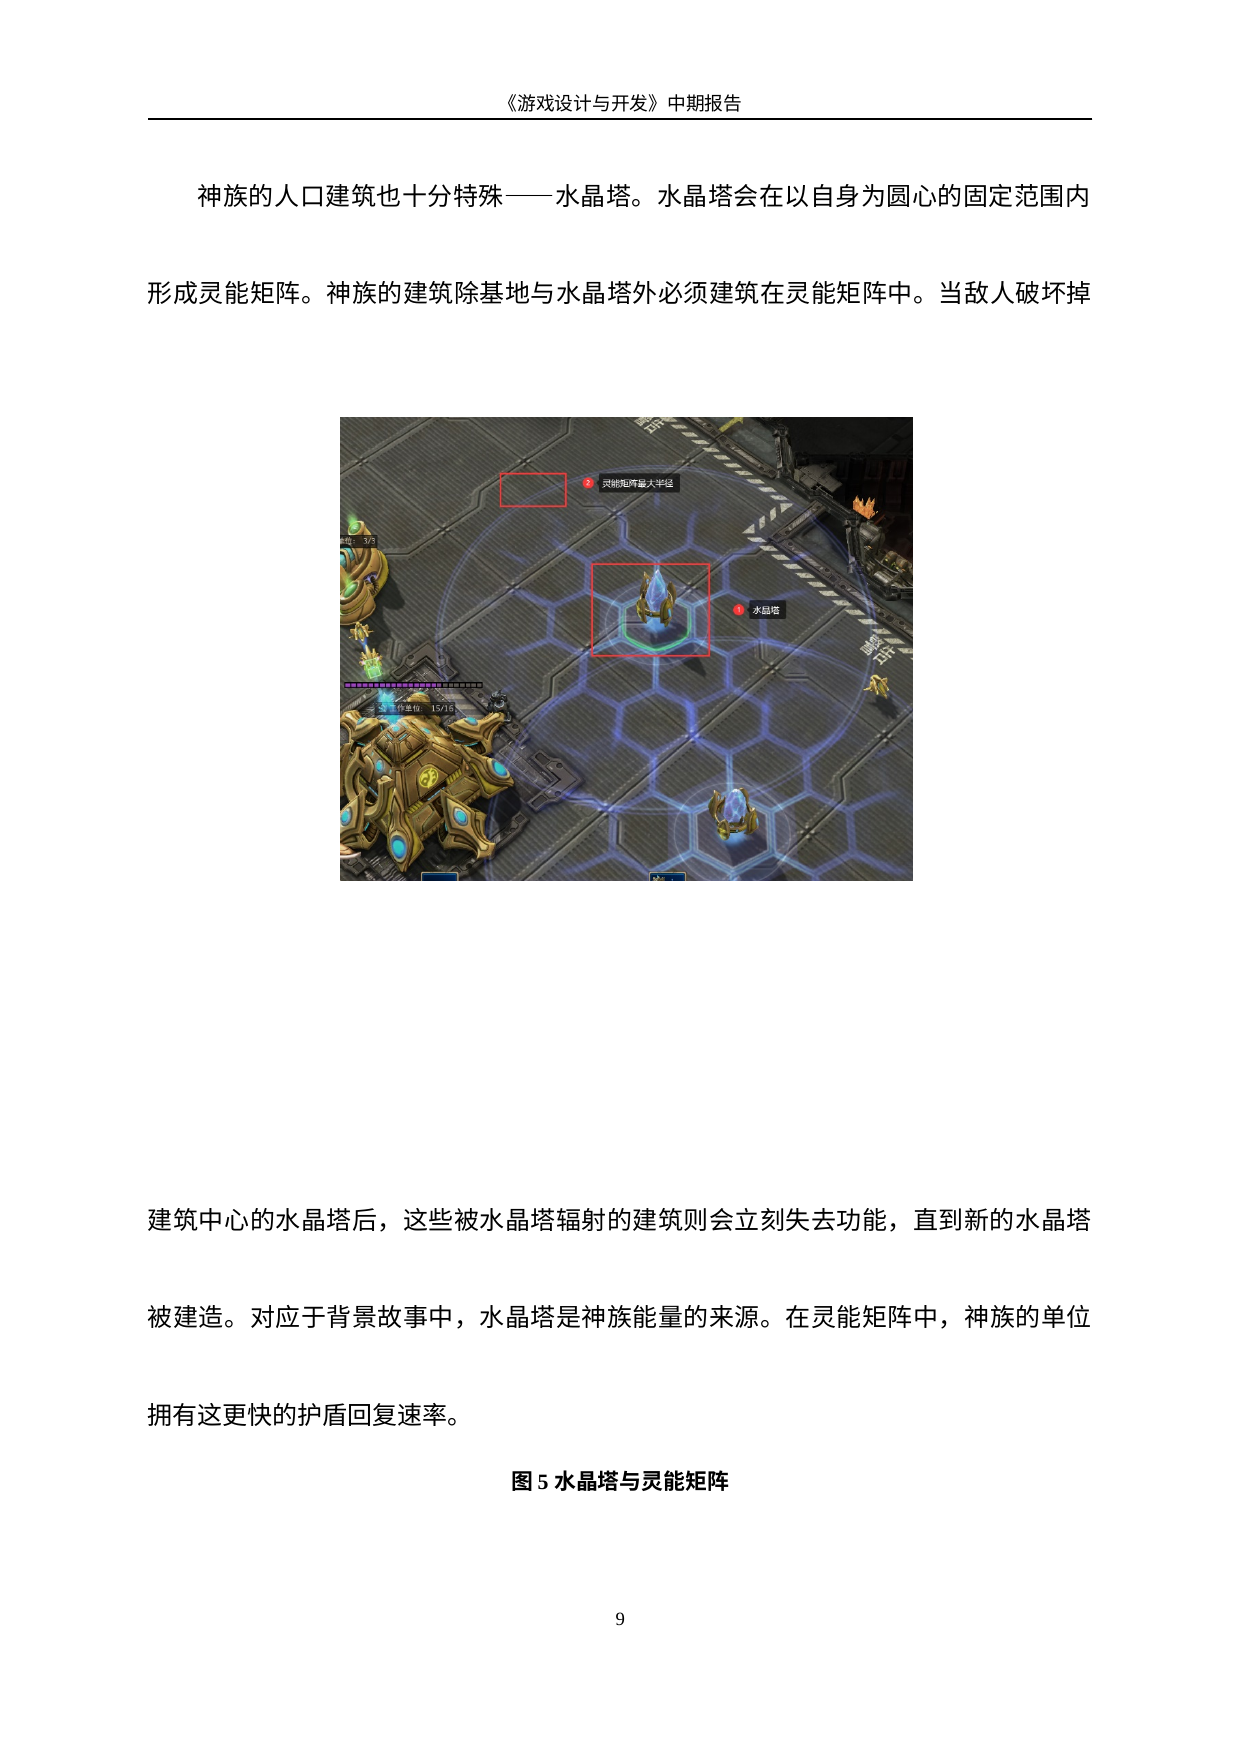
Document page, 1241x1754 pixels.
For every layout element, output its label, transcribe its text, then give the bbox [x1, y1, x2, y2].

picture [340, 417, 913, 881]
text 神族的人口建筑也十分特殊——水晶塔。水晶塔会在以自身为圆心的固定范围内形成灵能矩阵。神族的建筑除基地与水晶塔外必须建筑在灵能矩阵中。当敌人破坏掉建筑中心的水晶塔后，这些被水晶塔辐射的建筑则会立刻失去功能，直到新的水晶塔被建造。对应于背景故事中，水晶塔是神族能量的来源。在灵能矩阵中，神族的单位拥有这更快的护盾回复速率。 [148, 162, 1092, 1446]
text 图5 水晶塔与灵能矩阵 [148, 1464, 1092, 1496]
